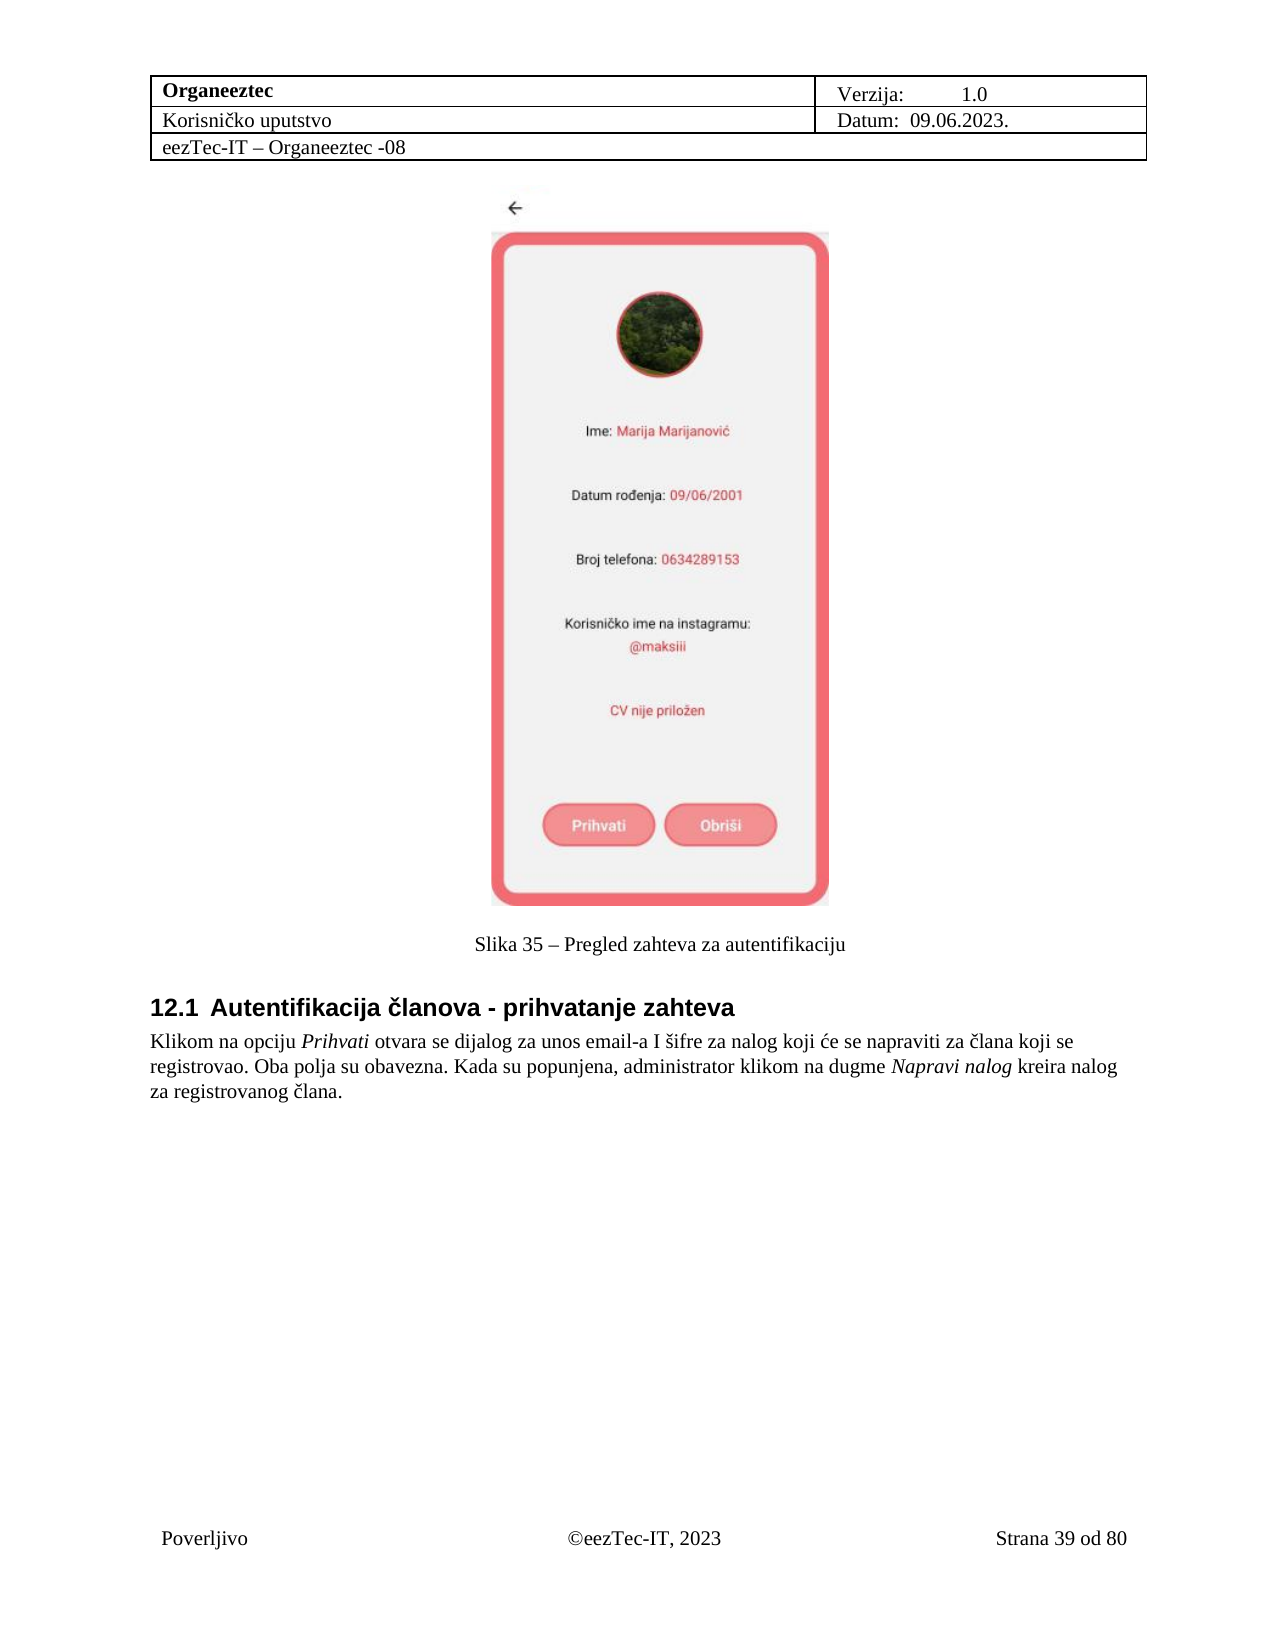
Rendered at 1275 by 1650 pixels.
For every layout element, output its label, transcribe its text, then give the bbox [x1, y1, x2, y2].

text Slika 35 – Pregled zahteva za autentifikaciju [195, 931, 1125, 956]
subtitle Autentifikacija članova - prihvatanje zahteva [150, 993, 1125, 1022]
text Klikom na opciju Prihvati otvara se dijalog za unos email-a I šifre za nalog koji će se napraviti za člana koji se registrovao. Oba polja su obavezna. Kada su popunjena, administrator klikom na dugme Napravi nalog kreira nalog za registrovanog člana. [150, 1028, 1125, 1103]
picture [491, 185, 829, 906]
